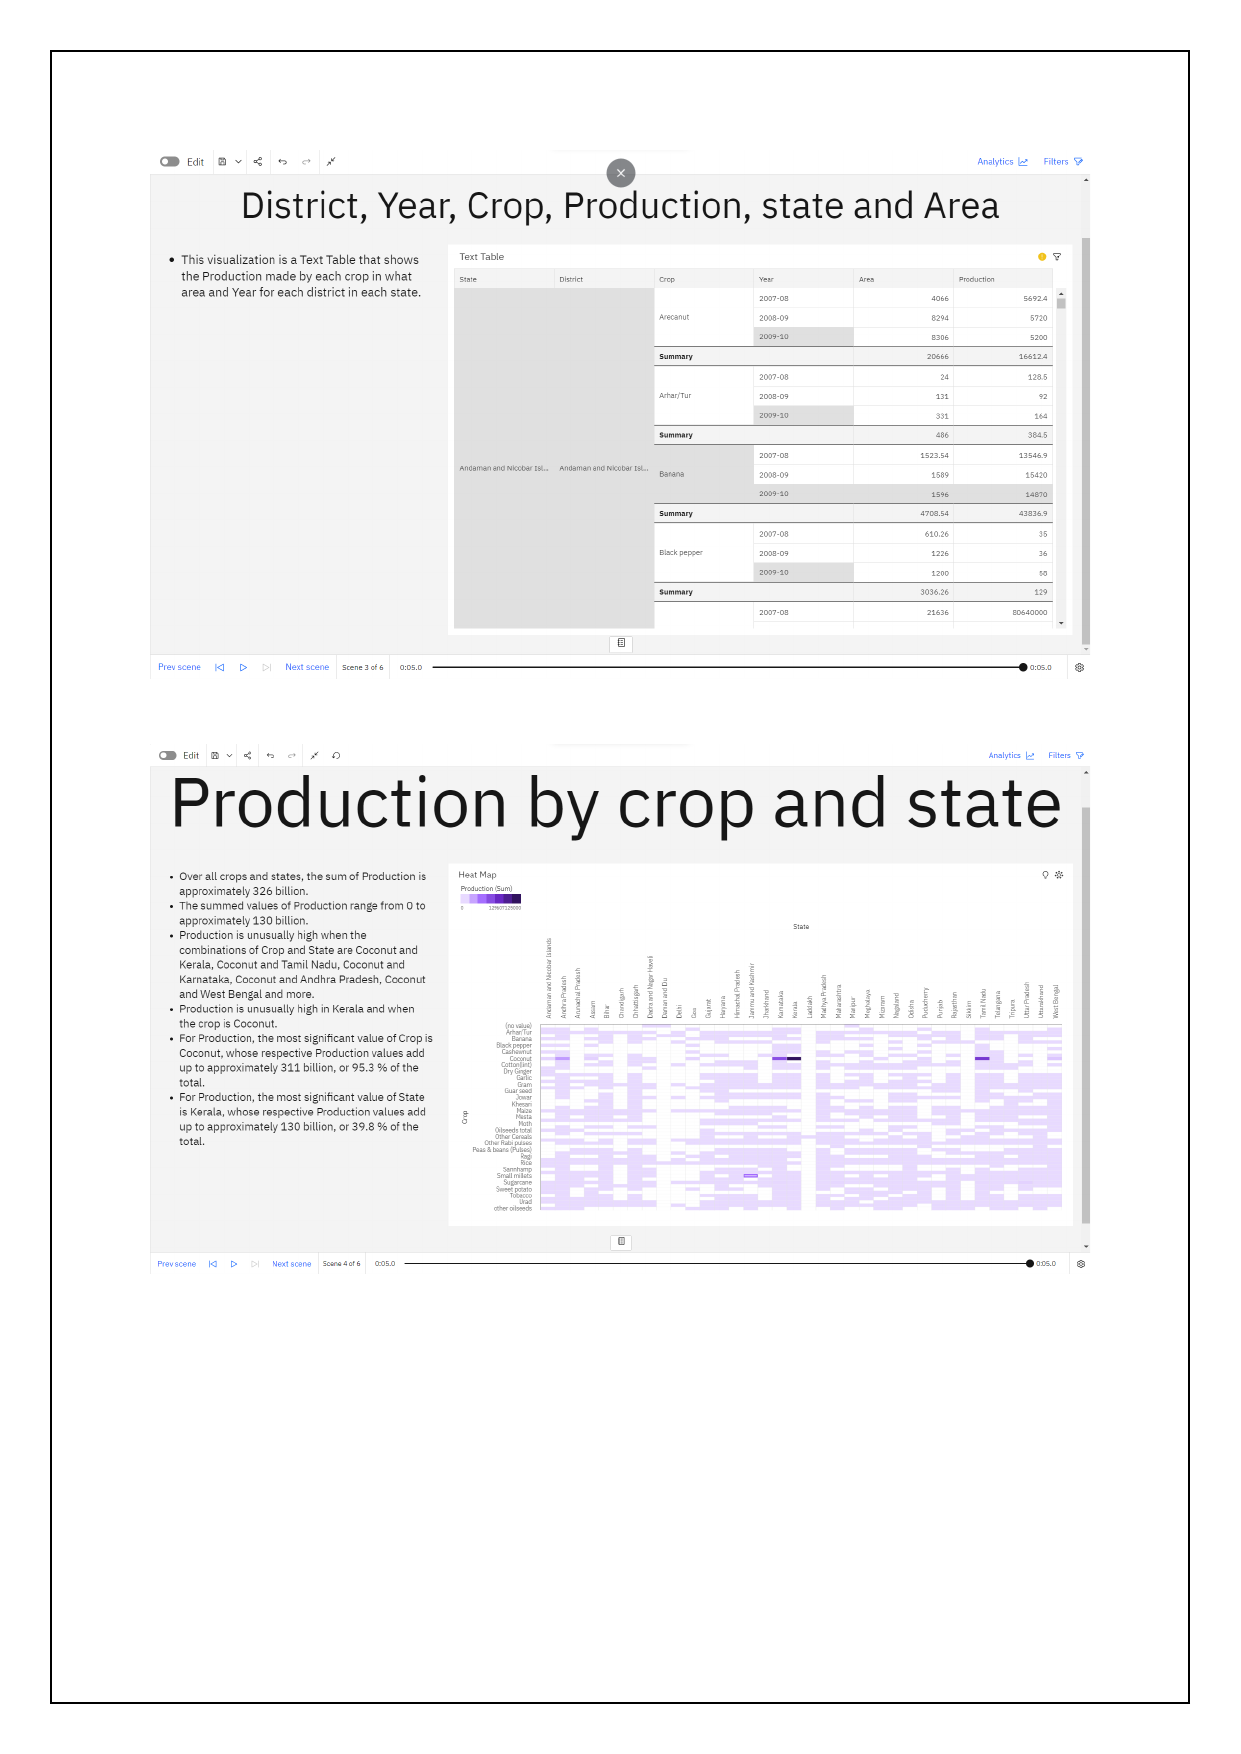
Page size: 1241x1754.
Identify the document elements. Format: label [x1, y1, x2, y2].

picture [150, 744, 1091, 1274]
picture [150, 150, 1091, 679]
